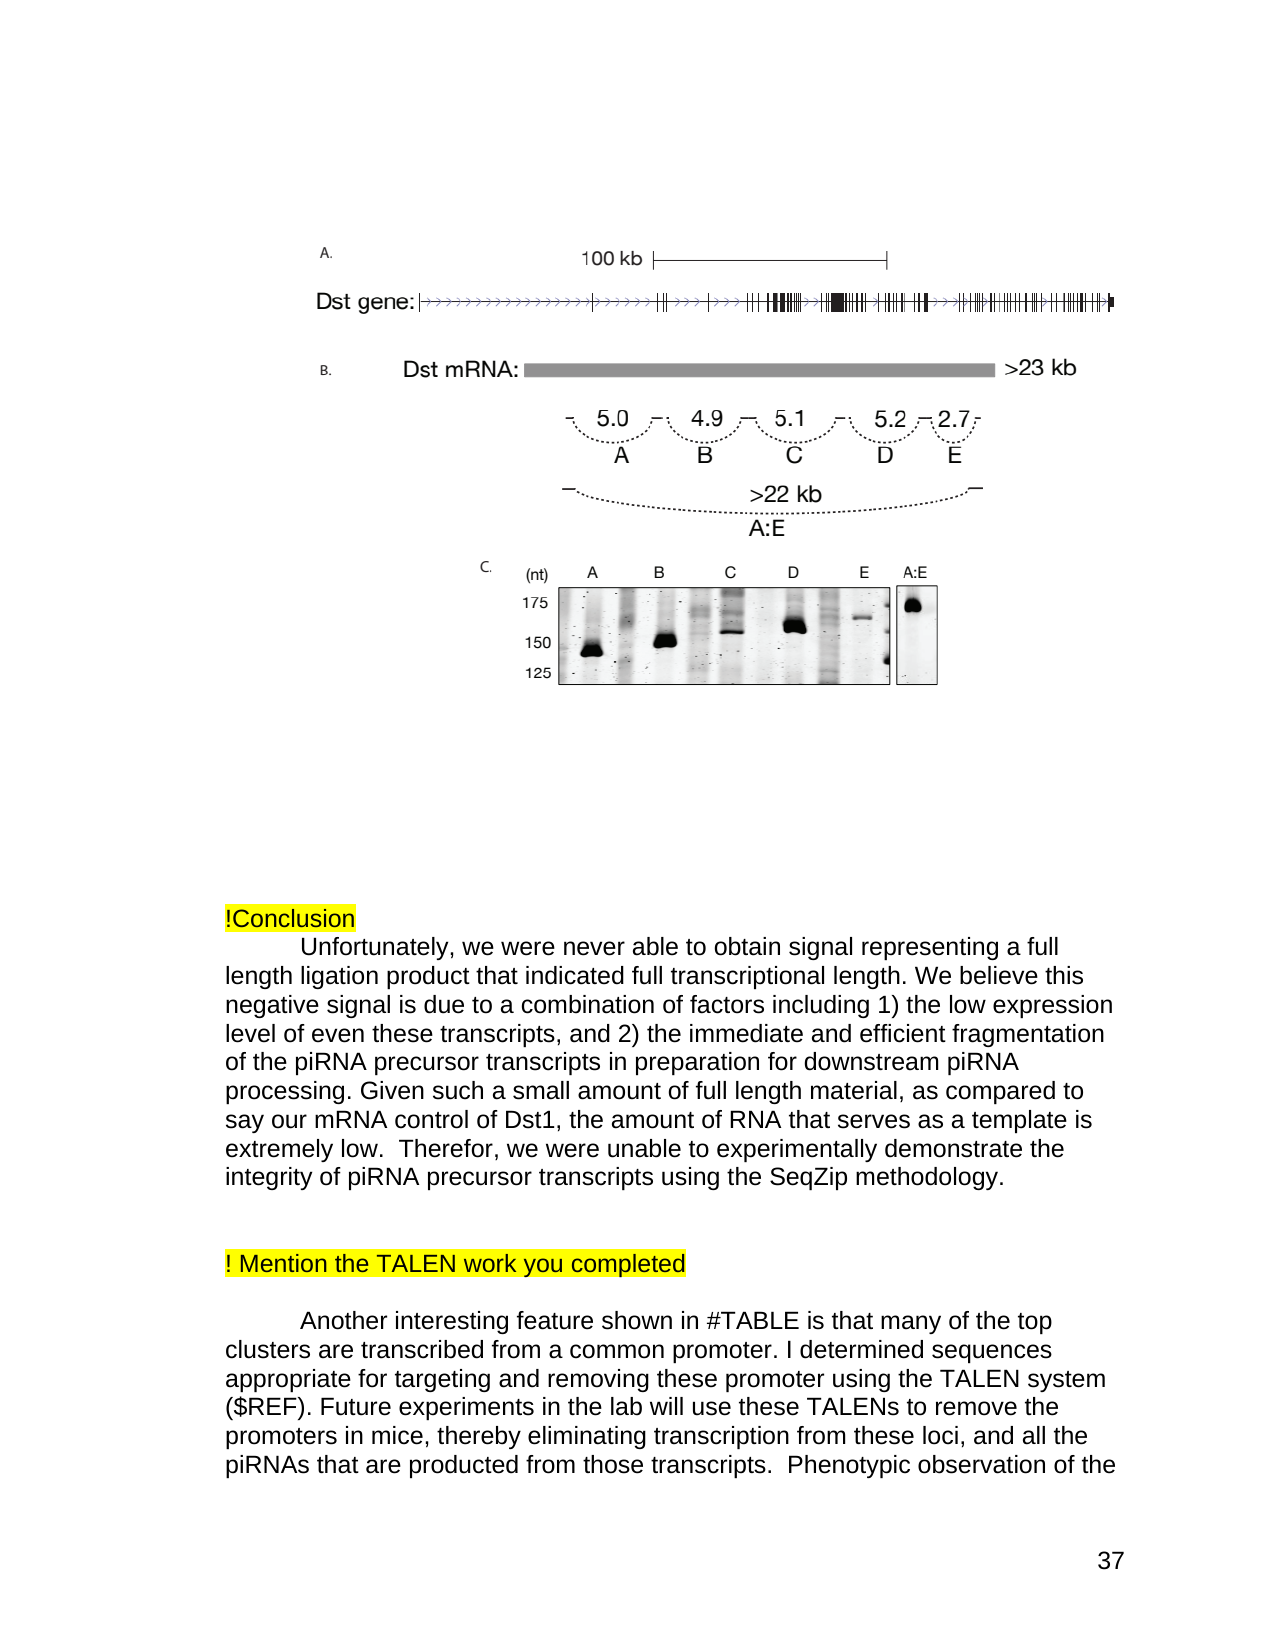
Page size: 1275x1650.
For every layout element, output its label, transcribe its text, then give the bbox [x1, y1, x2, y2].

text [225, 1306, 1125, 1478]
text Unfortunately, we were never able to obtain signal representing a full length ligation product that indicated full transcriptional length. We believe this negative signal is due to a combination of factors including 1) the low expression level of even these transcripts, and 2) the immediate and efficient fragmentation of the piRNA precursor transcripts in preparation for downstream piRNA processing. Given such a small amount of full length material, as compared to say our mRNA control of Dst1, the amount of RNA that serves as a template is extremely low. Therefor, we were unable to experimentally demonstrate the integrity of piRNA precursor transcripts using the SeqZip methodology. [225, 932, 1125, 1191]
text ! Mention the TALEN work you completed [225, 1248, 1125, 1277]
text !Conclusion [225, 903, 1125, 932]
